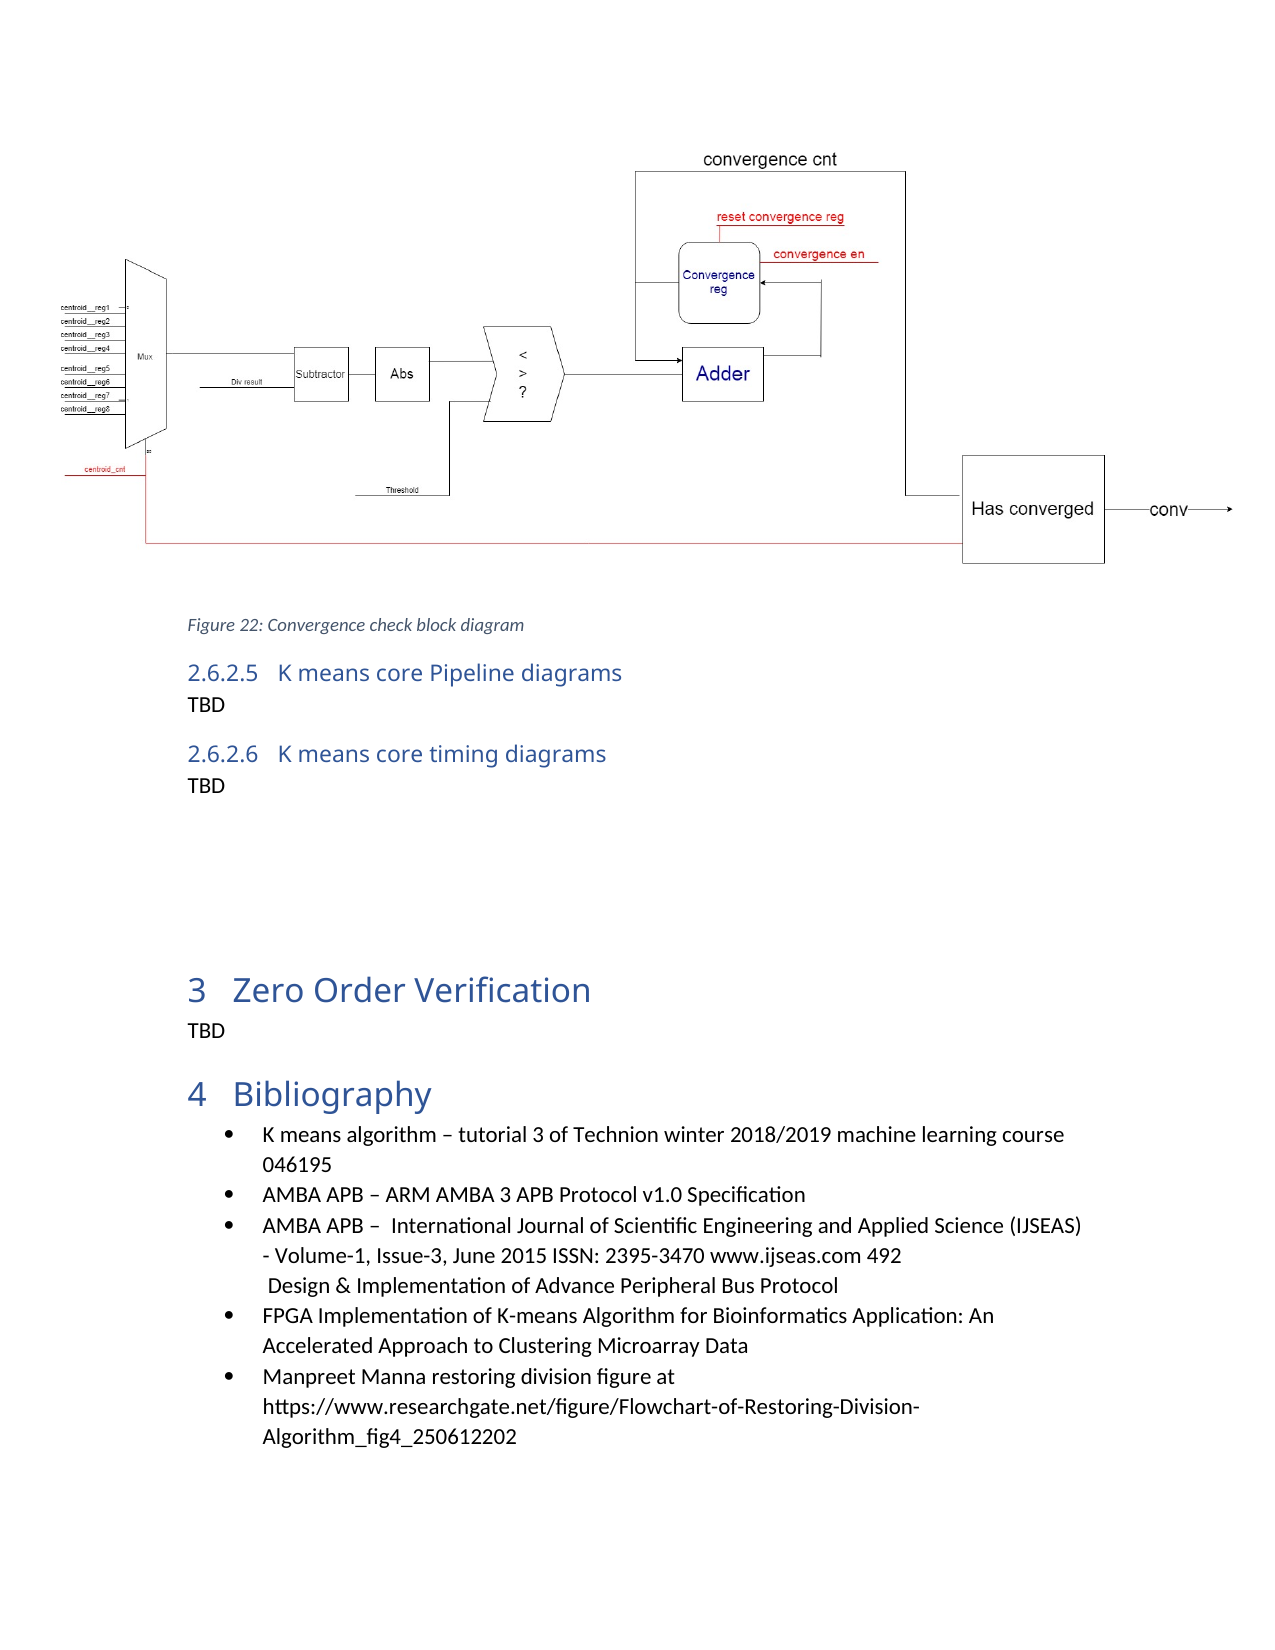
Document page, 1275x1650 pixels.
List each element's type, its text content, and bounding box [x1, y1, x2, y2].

list Manpreet Manna restoring division figure at https://www.researchgate.net/figure/Flowchart-of-Restoring-Division-Algorithm_fig4_250612202 [225, 1362, 1087, 1450]
picture [61, 150, 1239, 564]
list K means algorithm – tutorial 3 of Technion winter 2018/2019 machine learning course 046195 [225, 1120, 1087, 1178]
text TBD [187, 771, 1087, 799]
list FPGA Implementation of K-means Algorithm for Bioinformatics Application: An Accelerated Approach to Clustering Microarray Data [225, 1301, 1087, 1360]
list AMBA APB – ARM AMBA 3 APB Protocol v1.0 Specification [225, 1181, 1087, 1209]
text TBD [187, 691, 1087, 719]
list Design & Implementation of Advance Peripheral Bus Protocol [262, 1271, 1087, 1299]
subtitle Bibliography [187, 1071, 1087, 1117]
list AMBA APB – International Journal of Scientific Engineering and Applied Science (IJSEAS) - Volume-1, Issue-3, June 2015 ISSN: 2395-3470 www.ijseas.com 492 [225, 1211, 1087, 1269]
subtitle K means core Pipeline diagrams [187, 657, 1087, 688]
subtitle K means core timing diagrams [187, 737, 1087, 769]
text TBD [187, 1016, 1087, 1044]
subtitle Zero Order Verification [187, 967, 1087, 1012]
